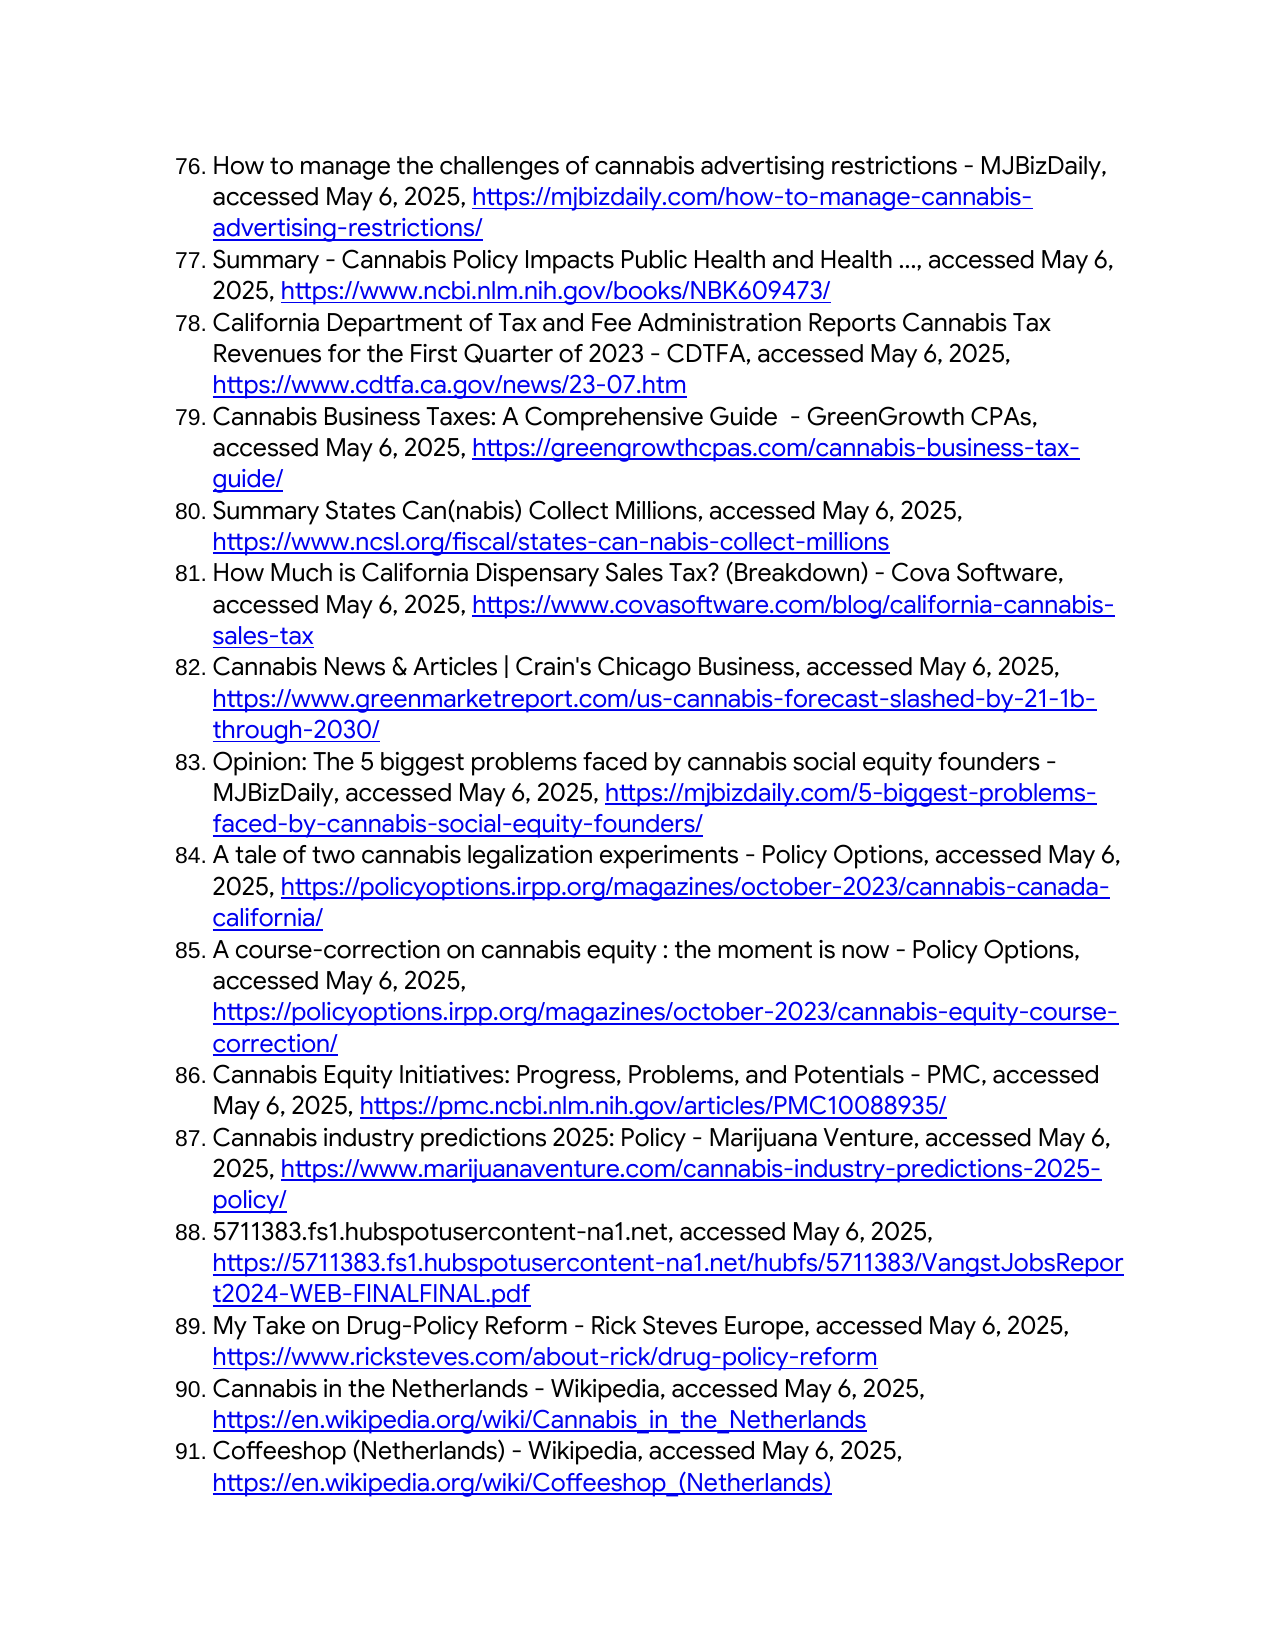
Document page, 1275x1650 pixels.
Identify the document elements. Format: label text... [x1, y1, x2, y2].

list A course-correction on cannabis equity : the moment is now - Policy Options, accessed May 6, 2025, https://policyoptions.irpp.org/magazines/october-2023/cannabis-equity-course-correction/ [175, 934, 1125, 1059]
list Cannabis industry predictions 2025: Policy - Marijuana Venture, accessed May 6, 2025, https://www.marijuanaventure.com/cannabis-industry-predictions-2025-policy/ [175, 1122, 1125, 1216]
list Summary States Can(nabis) Collect Millions, accessed May 6, 2025, https://www.ncsl.org/fiscal/states-can-nabis-collect-millions [175, 495, 1125, 558]
list Cannabis Business Taxes: A Comprehensive Guide ‍ - GreenGrowth CPAs, accessed May 6, 2025, https://greengrowthcpas.com/cannabis-business-tax-guide/ [175, 401, 1125, 495]
list Cannabis Equity Initiatives: Progress, Problems, and Potentials - PMC, accessed May 6, 2025, https://pmc.ncbi.nlm.nih.gov/articles/PMC10088935/ [175, 1059, 1125, 1122]
list Coffeeshop (Netherlands) - Wikipedia, accessed May 6, 2025, https://en.wikipedia.org/wiki/Coffeeshop_(Netherlands) [175, 1436, 1125, 1498]
list 5711383.fs1.hubspotusercontent-na1.net, accessed May 6, 2025, https://5711383.fs1.hubspotusercontent-na1.net/hubfs/5711383/VangstJobsReport2024-WEB-FINALFINAL.pdf [175, 1216, 1125, 1310]
list Cannabis News & Articles | Crain's Chicago Business, accessed May 6, 2025, https://www.greenmarketreport.com/us-cannabis-forecast-slashed-by-21-1b-through-2030/ [175, 652, 1125, 746]
list Summary - Cannabis Policy Impacts Public Health and Health ..., accessed May 6, 2025, https://www.ncbi.nlm.nih.gov/books/NBK609473/ [175, 244, 1125, 307]
list California Department of Tax and Fee Administration Reports Cannabis Tax Revenues for the First Quarter of 2023 - CDTFA, accessed May 6, 2025, https://www.cdtfa.ca.gov/news/23-07.htm [175, 307, 1125, 401]
list How to manage the challenges of cannabis advertising restrictions - MJBizDaily, accessed May 6, 2025, https://mjbizdaily.com/how-to-manage-cannabis-advertising-restrictions/ [175, 150, 1125, 244]
list How Much is California Dispensary Sales Tax? (Breakdown) - Cova Software, accessed May 6, 2025, https://www.covasoftware.com/blog/california-cannabis-sales-tax [175, 558, 1125, 652]
list Opinion: The 5 biggest problems faced by cannabis social equity founders - MJBizDaily, accessed May 6, 2025, https://mjbizdaily.com/5-biggest-problems-faced-by-cannabis-social-equity-founders/ [175, 746, 1125, 840]
list My Take on Drug-Policy Reform - Rick Steves Europe, accessed May 6, 2025, https://www.ricksteves.com/about-rick/drug-policy-reform [175, 1310, 1125, 1373]
list A tale of two cannabis legalization experiments - Policy Options, accessed May 6, 2025, https://policyoptions.irpp.org/magazines/october-2023/cannabis-canada-california/ [175, 840, 1125, 934]
list Cannabis in the Netherlands - Wikipedia, accessed May 6, 2025, https://en.wikipedia.org/wiki/Cannabis_in_the_Netherlands [175, 1373, 1125, 1436]
